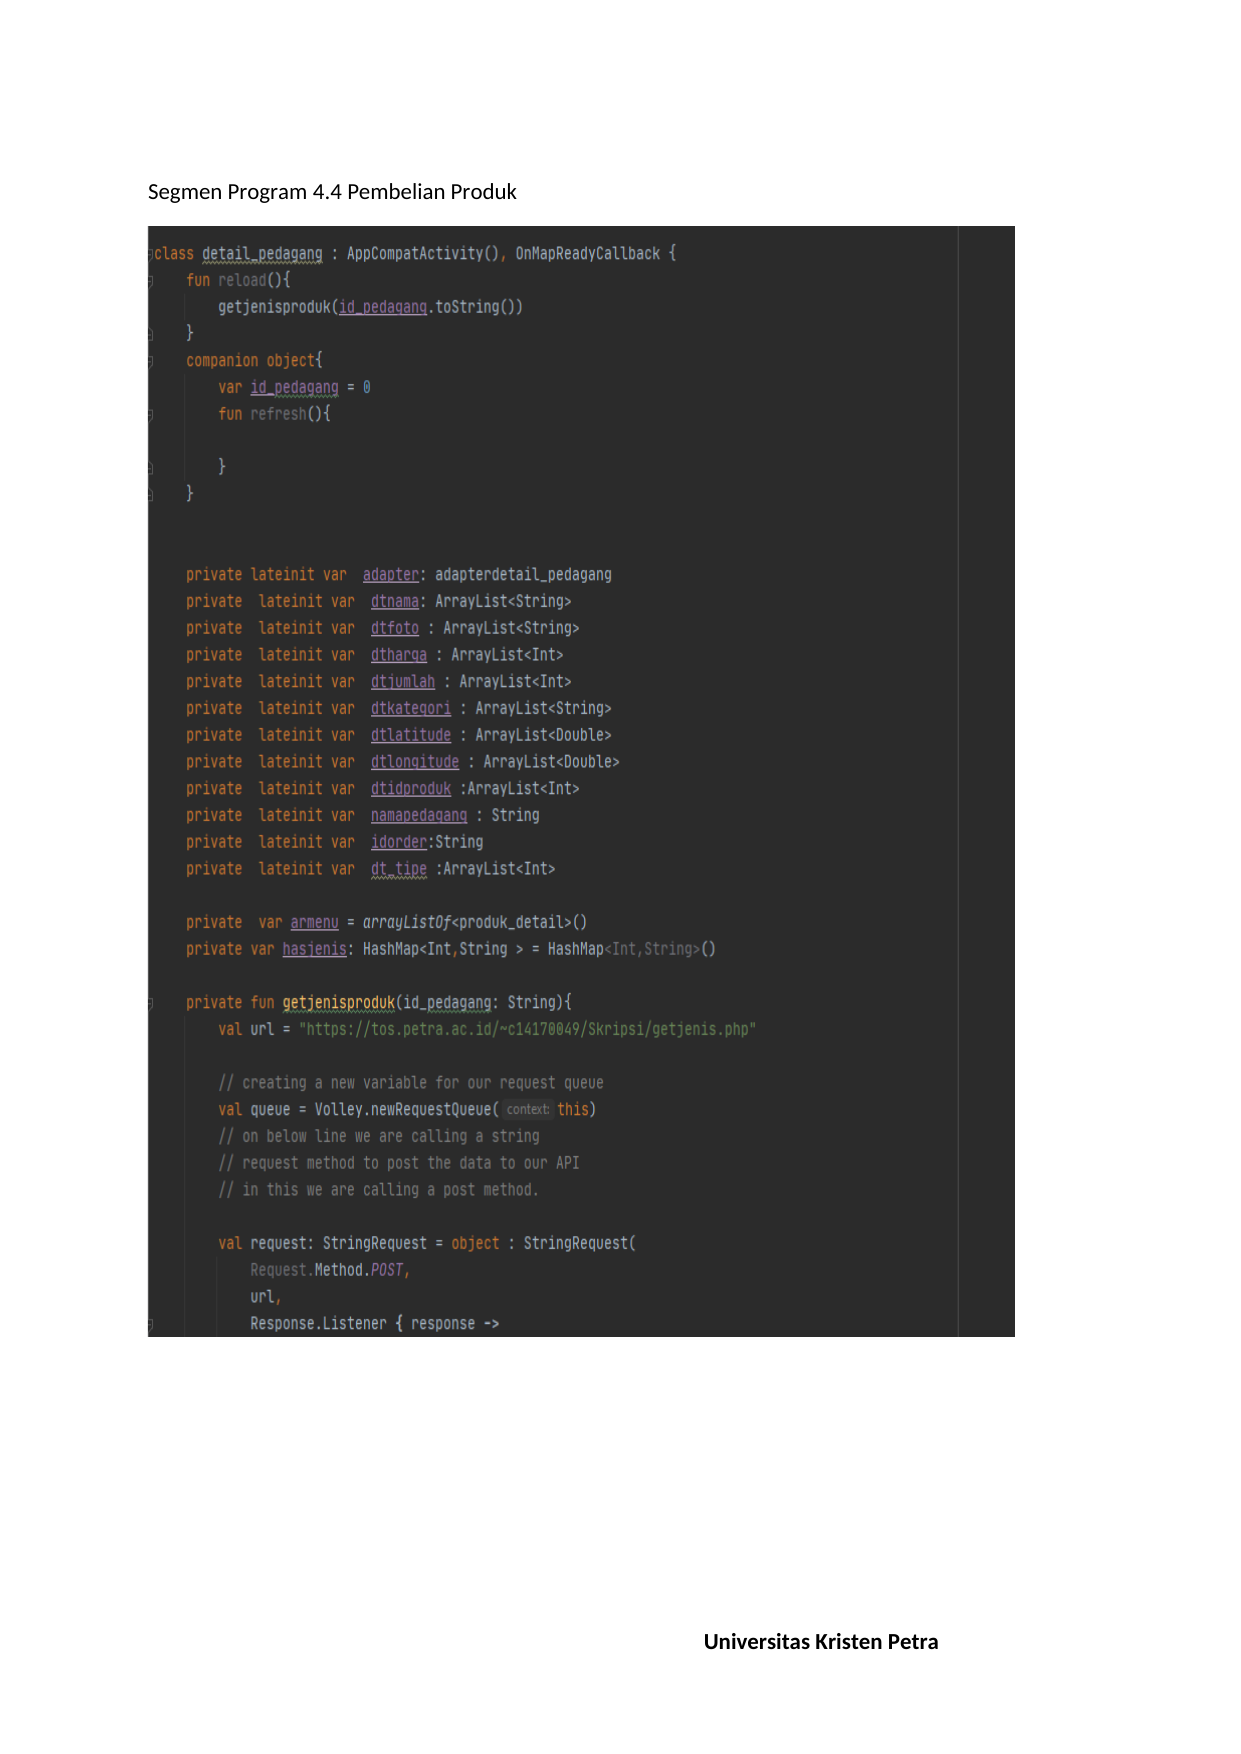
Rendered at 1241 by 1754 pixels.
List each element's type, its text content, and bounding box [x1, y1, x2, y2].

picture [147, 226, 1015, 1337]
text Segmen Program 4.4 Pembelian Produk [148, 177, 1063, 205]
